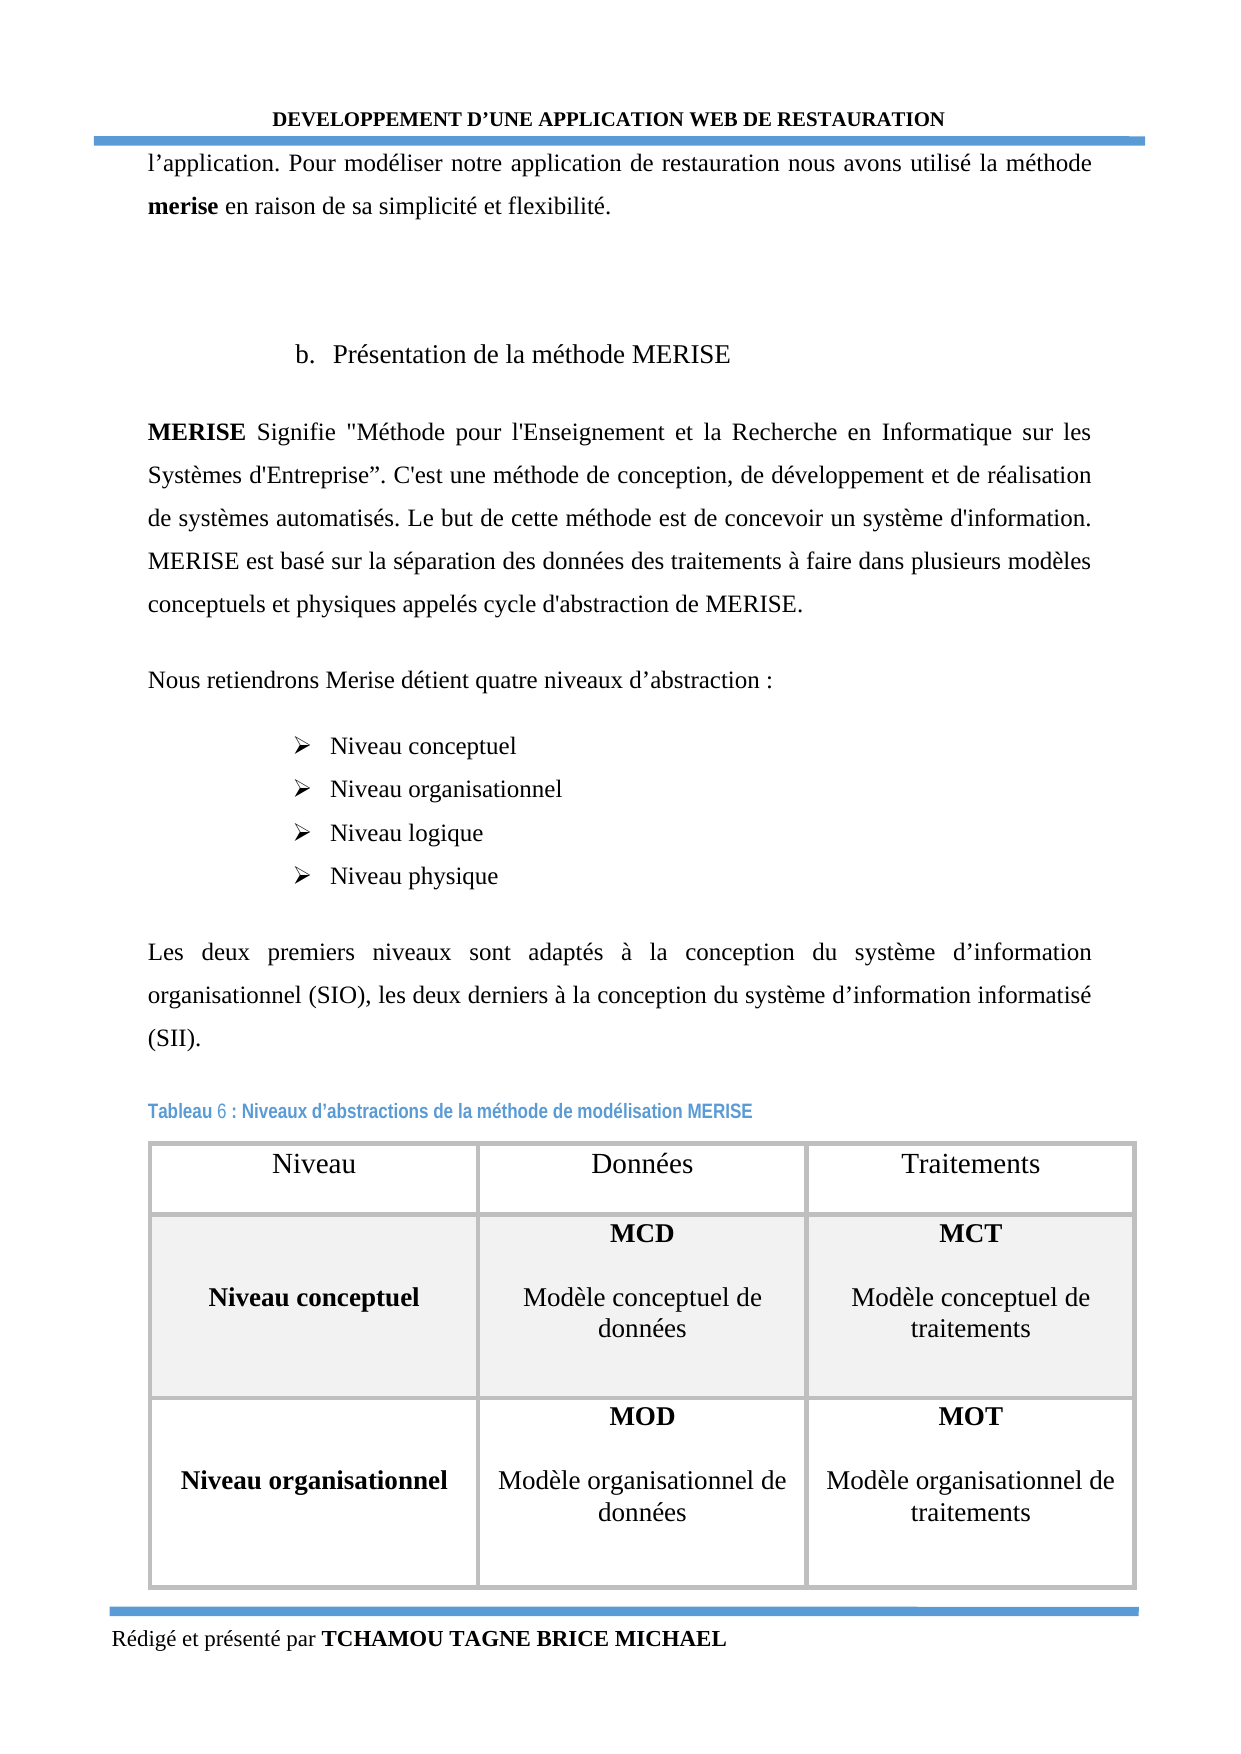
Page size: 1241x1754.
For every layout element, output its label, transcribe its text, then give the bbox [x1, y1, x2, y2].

table_cell MOD Modèle organisationnel de données [480, 1400, 804, 1585]
table_cell MOT Modèle organisationnel de traitements [809, 1400, 1132, 1585]
table_cell Niveau conceptuel [152, 1217, 476, 1396]
table_header Traitements [809, 1146, 1132, 1212]
text MERISE Signifie "Méthode pour l'Enseignement et la Recherche en Informatique sur les Systèmes d'Entreprise”. C'est une méthode de conception, de développement et de réalisation de systèmes automatisés. Le but de cette méthode est de concevoir un système d'information. MERISE est basé sur la séparation des données des traitements à faire dans plusieurs modèles conceptuels et physiques appelés cycle d'abstraction de MERISE. [148, 417, 1093, 618]
text Tableau 6 : Niveaux d’abstractions de la méthode de modélisation MERISE [148, 1099, 1093, 1123]
list Niveau organisationnel [292, 774, 1093, 803]
text Nous retiendrons Merise détient quatre niveaux d’abstraction : [148, 665, 1093, 694]
text Les deux premiers niveaux sont adaptés à la conception du système d’information organisationnel (SIO), les deux derniers à la conception du système d’information informatisé (SII). [148, 937, 1093, 1052]
list Niveau logique [292, 818, 1093, 846]
table_cell MCD Modèle conceptuel de données [480, 1217, 804, 1396]
table_cell MCT Modèle conceptuel de traitements [809, 1217, 1132, 1396]
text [148, 148, 1093, 219]
subtitle Présentation de la méthode MERISE [295, 338, 1093, 369]
table_cell Niveau organisationnel [152, 1400, 476, 1585]
table_header Niveau [152, 1146, 476, 1212]
list Niveau conceptuel [292, 731, 1093, 760]
table_header Données [480, 1146, 804, 1212]
list Niveau physique [292, 861, 1093, 889]
